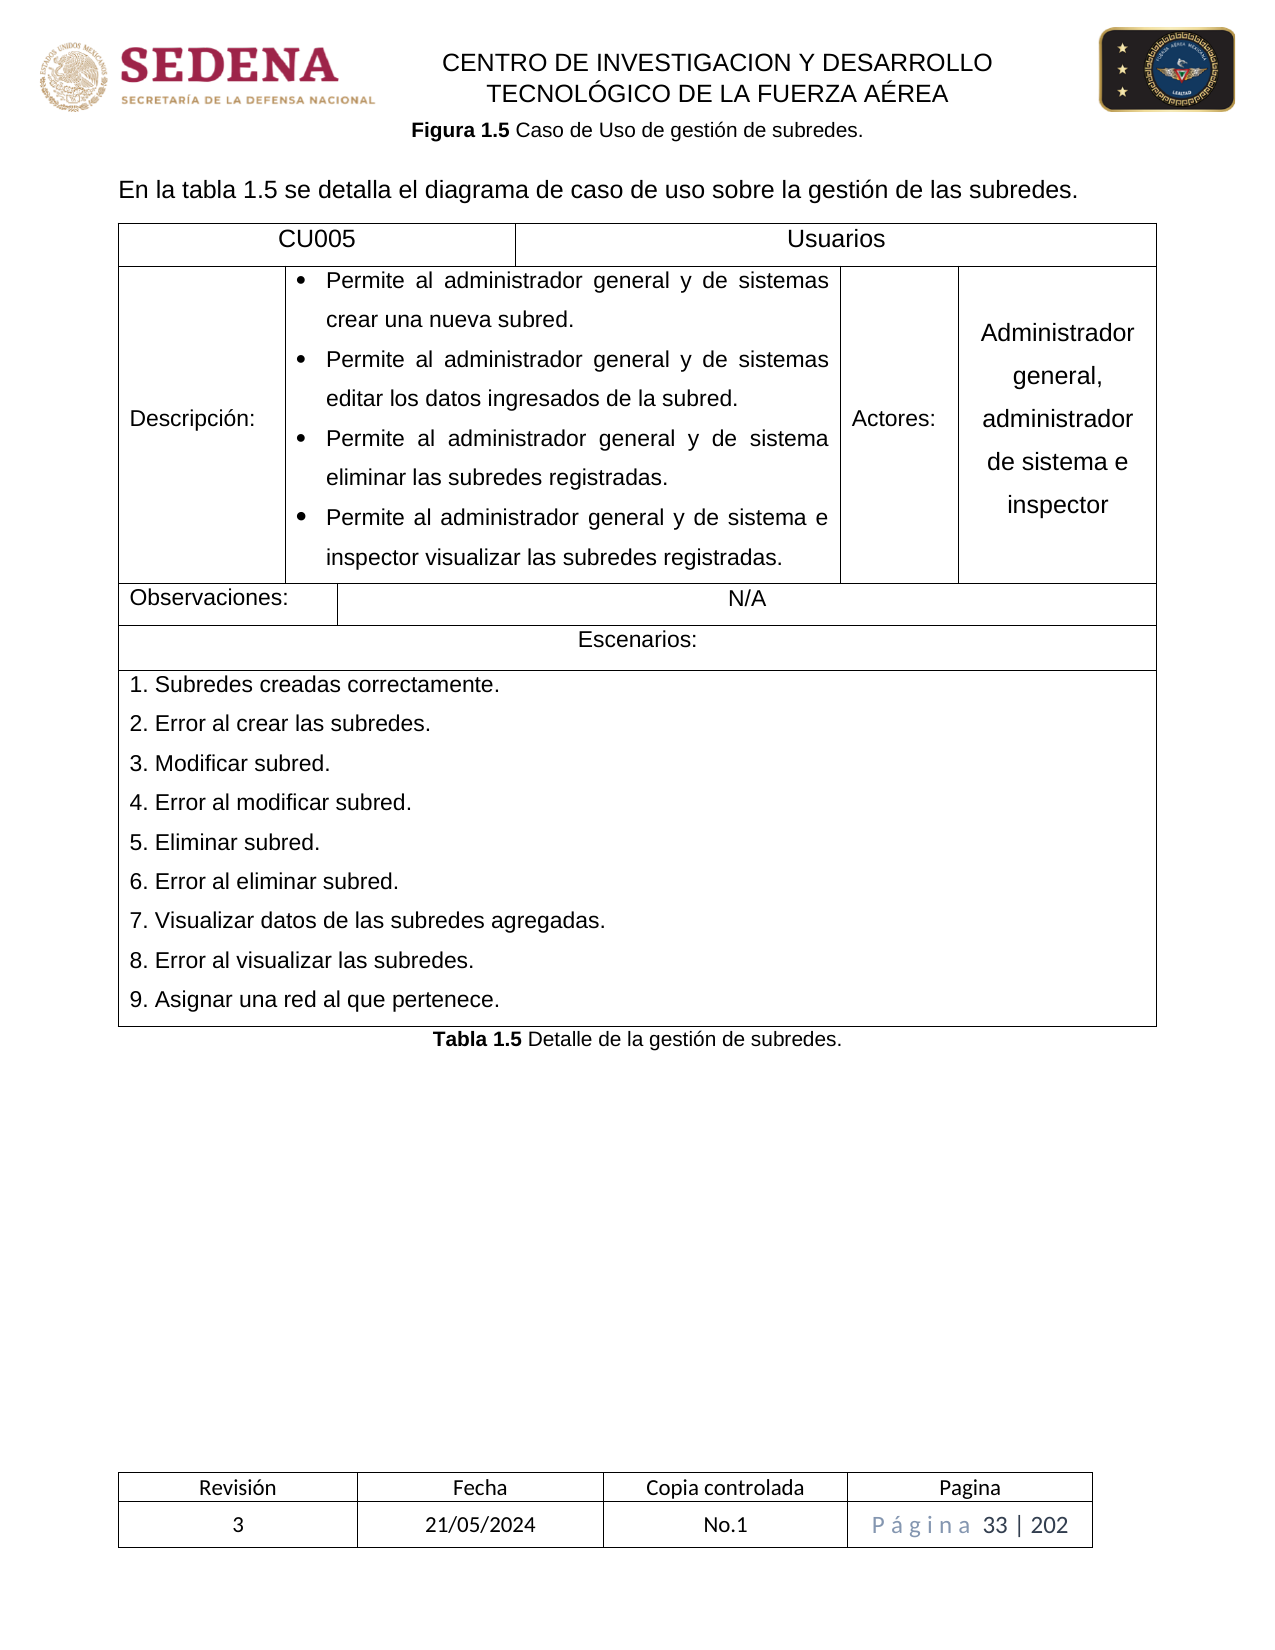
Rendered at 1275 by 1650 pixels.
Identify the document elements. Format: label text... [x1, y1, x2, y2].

table_cell Observaciones: [119, 584, 337, 625]
text Figura 1.5 Caso de Uso de gestión de subredes. [118, 118, 1157, 142]
table_cell Descripción: [119, 267, 285, 583]
picture [39, 27, 1236, 112]
table_cell Actores: [841, 267, 958, 583]
table_cell Administrador general, administrador de sistema e inspector [959, 267, 1156, 583]
table_cell 1. Subredes creadas correctamente. 2. Error al crear las subredes. 3. Modificar subred. 4. Error al modificar subred. 5. Eliminar subred. 6. Error al eliminar subred. 7. Visualizar datos de las subredes agregadas. 8. Error al visualizar las subredes. 9. Asignar una red al que pertenece. [119, 671, 1156, 1026]
table_header Usuarios [516, 224, 1156, 266]
table_cell Escenarios: [119, 626, 1156, 669]
table_header CU005 [119, 224, 515, 266]
text Tabla 1.5 Detalle de la gestión de subredes. [118, 1027, 1157, 1051]
text En la tabla 1.5 se detalla el diagrama de caso de uso sobre la gestión de las subredes. [118, 175, 1157, 204]
table_cell N/A [338, 584, 1156, 625]
table_cell Permite al administrador general y de sistemas crear una nueva subred. Permite al administrador general y de sistemas editar los datos ingresados de la subred. Permite al administrador general y de sistema eliminar las subredes registradas. Permite al administrador general y de sistema e inspector visualizar las subredes registradas. [286, 267, 840, 583]
